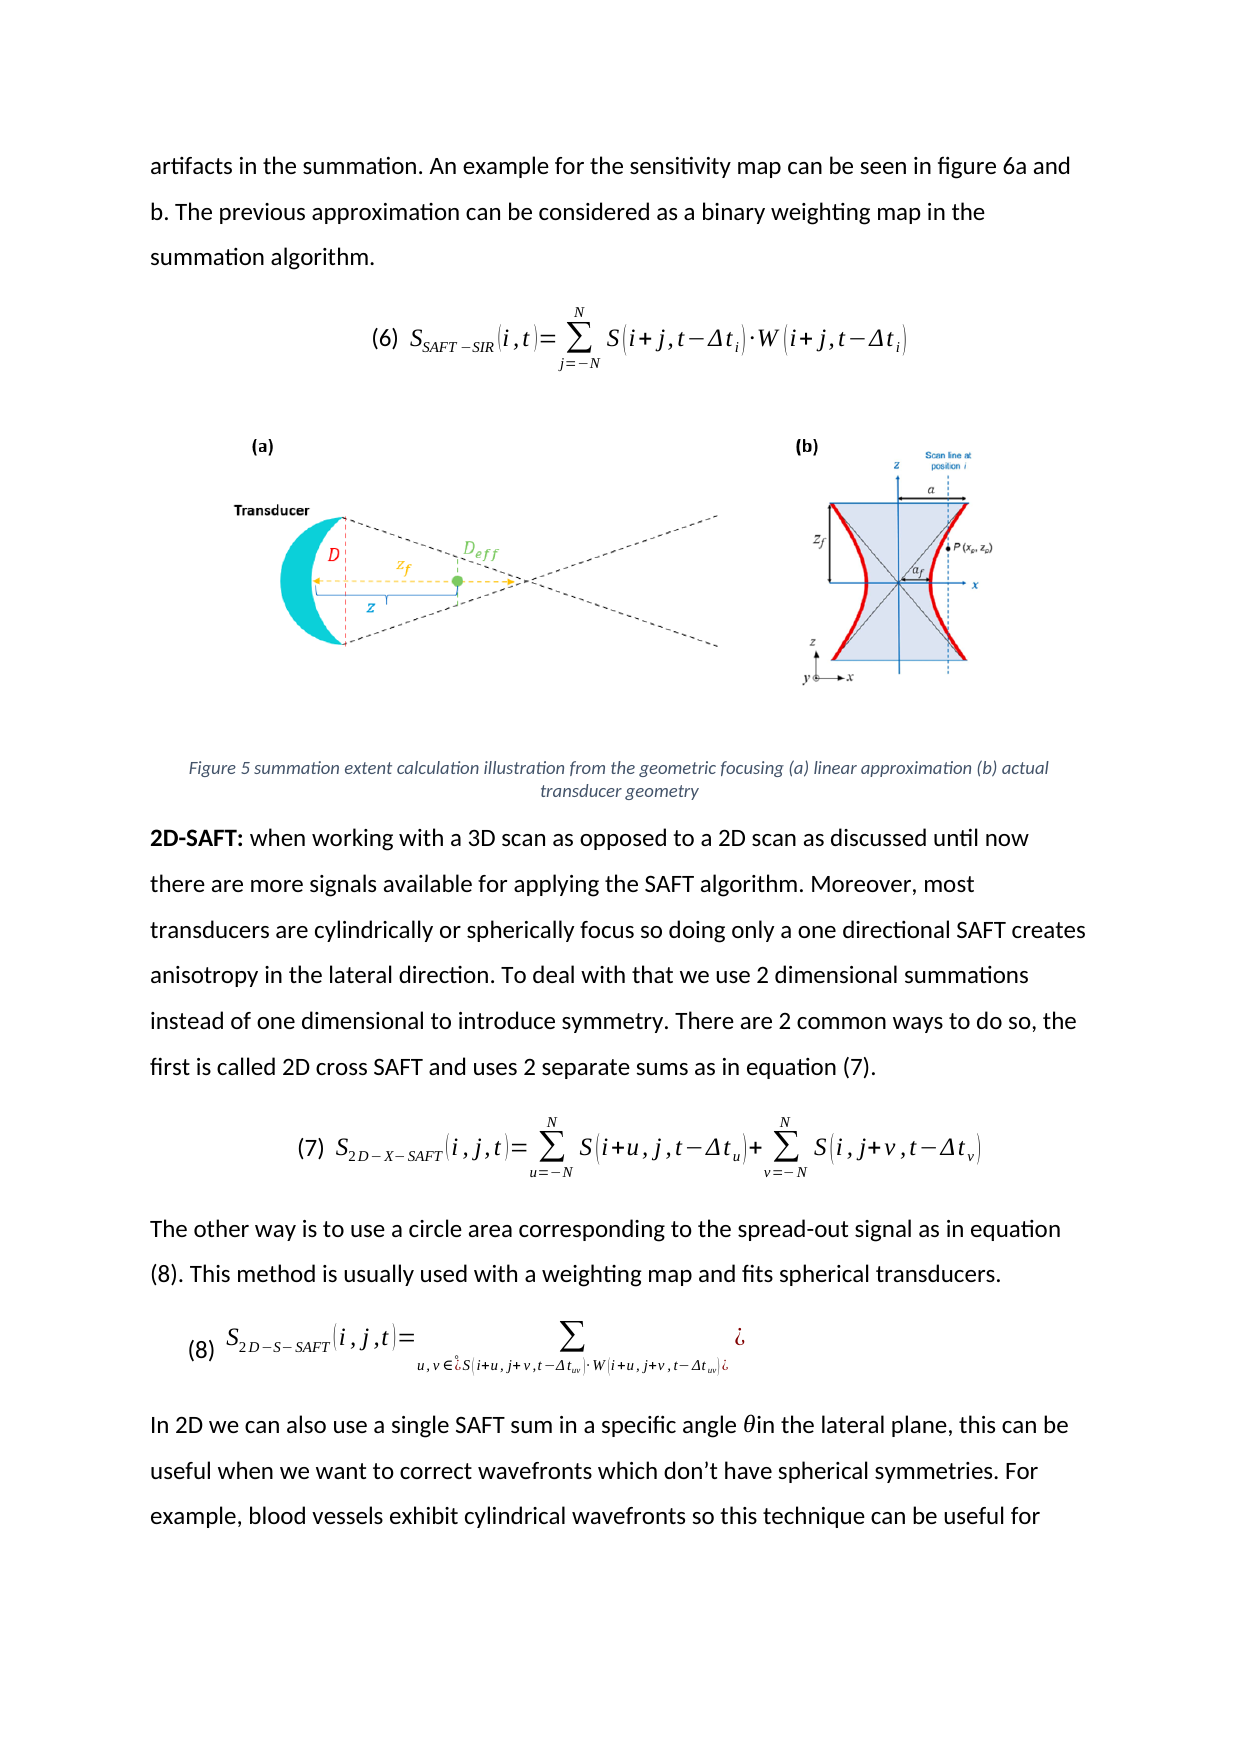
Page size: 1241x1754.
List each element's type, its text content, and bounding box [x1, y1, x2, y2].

text The other way is to use a circle area corresponding to the spread-out signal as in equation (8). This method is usually used with a weighting map and fits spherical transducers. [150, 1213, 1090, 1289]
text 2D-SAFT: when working with a 3D scan as opposed to a 2D scan as discussed until now there are more signals available for applying the SAFT algorithm. Moreover, most transducers are cylindrically or spherically focus so doing only a one directional SAFT creates anisotropy in the lateral direction. To deal with that we use 2 dimensional summations instead of one dimensional to introduce symmetry. There are 2 common ways to do so, the first is called 2D cross SAFT and uses 2 separate sums as in equation (7). [150, 822, 1090, 1082]
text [150, 150, 1090, 272]
picture [215, 403, 1026, 724]
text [150, 1409, 1090, 1531]
text Figure 5 summation extent calculation illustration from the geometric focusing (a) linear approximation (b) actual transducer geometry [150, 756, 1090, 802]
